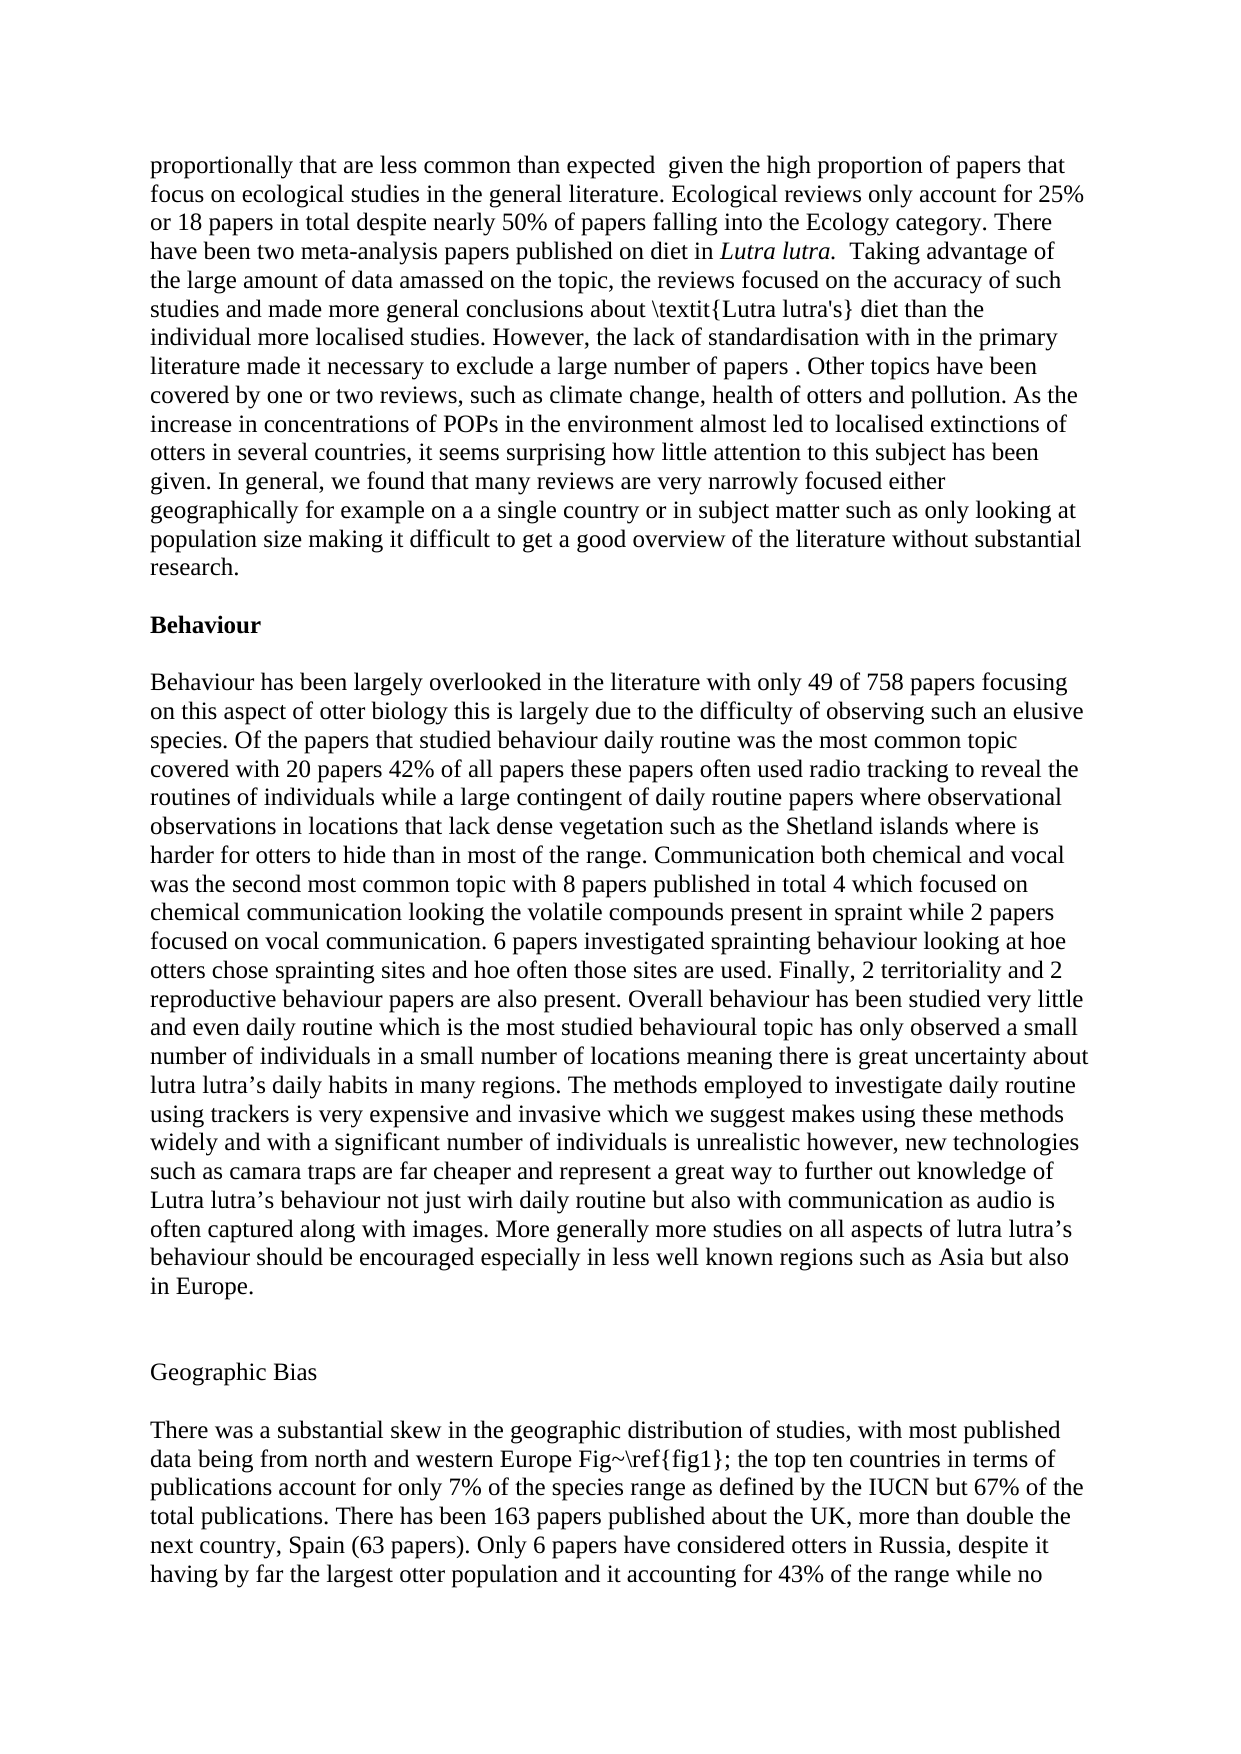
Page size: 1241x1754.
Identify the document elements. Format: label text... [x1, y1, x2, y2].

text Behaviour [150, 610, 1090, 639]
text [150, 150, 1090, 581]
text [150, 1415, 1090, 1587]
text Geographic Bias [150, 1357, 1090, 1386]
text Behaviour has been largely overlooked in the literature with only 49 of 758 papers focusing on this aspect of otter biology this is largely due to the difficulty of observing such an elusive species. Of the papers that studied behaviour daily routine was the most common topic covered with 20 papers 42% of all papers these papers often used radio tracking to reveal the routines of individuals while a large contingent of daily routine papers where observational observations in locations that lack dense vegetation such as the Shetland islands where is harder for otters to hide than in most of the range. Communication both chemical and vocal was the second most common topic with 8 papers published in total 4 which focused on chemical communication looking the volatile compounds present in spraint while 2 papers focused on vocal communication. 6 papers investigated sprainting behaviour looking at hoe otters chose sprainting sites and hoe often those sites are used. Finally, 2 territoriality and 2 reproductive behaviour papers are also present. Overall behaviour has been studied very little and even daily routine which is the most studied behavioural topic has only observed a small number of individuals in a small number of locations meaning there is great uncertainty about lutra lutra’s daily habits in many regions. The methods employed to investigate daily routine using trackers is very expensive and invasive which we suggest makes using these methods widely and with a significant number of individuals is unrealistic however, new technologies such as camara traps are far cheaper and represent a great way to further out knowledge of Lutra lutra’s behaviour not just wirh daily routine but also with communication as audio is often captured along with images. More generally more studies on all aspects of lutra lutra’s behaviour should be encouraged especially in less well known regions such as Asia but also in Europe. [150, 667, 1090, 1300]
